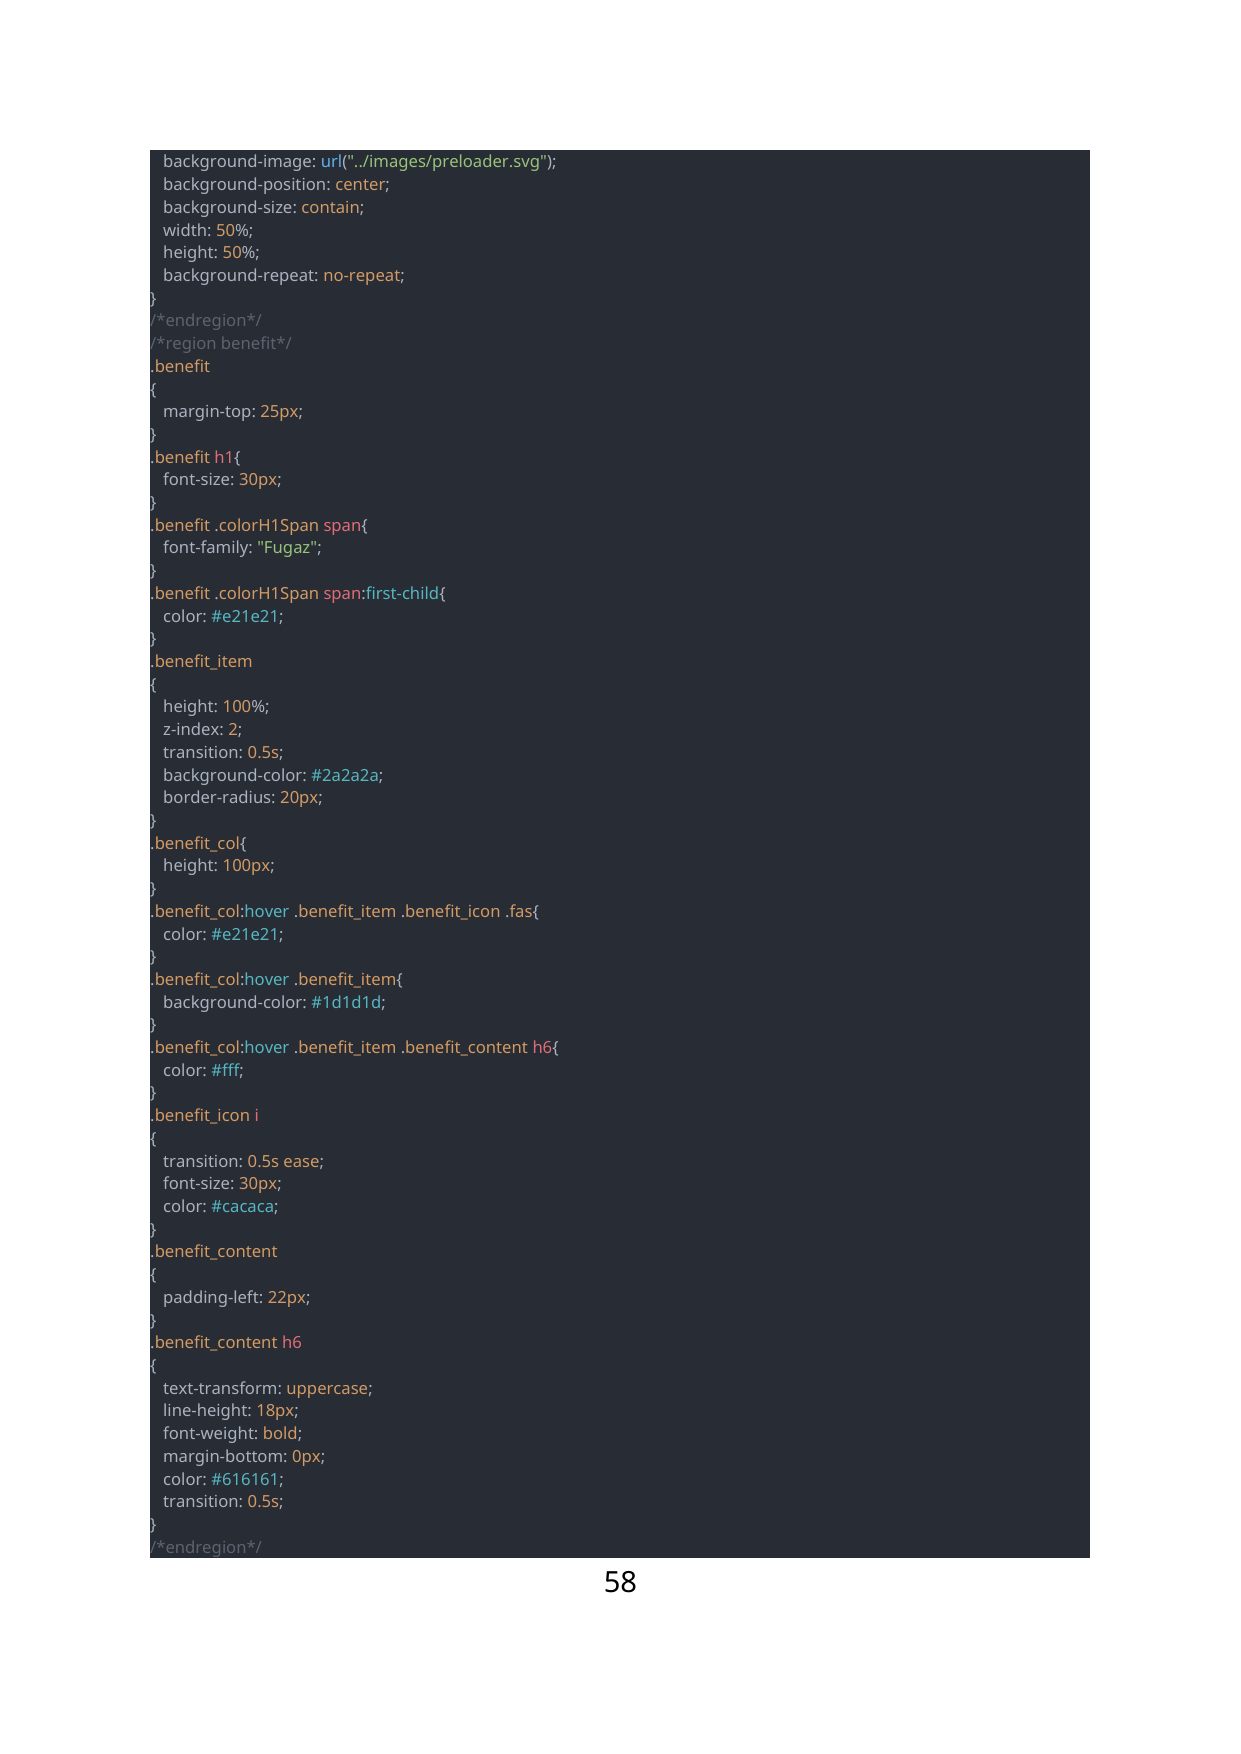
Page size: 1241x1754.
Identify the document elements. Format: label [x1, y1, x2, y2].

text [150, 150, 1090, 1558]
